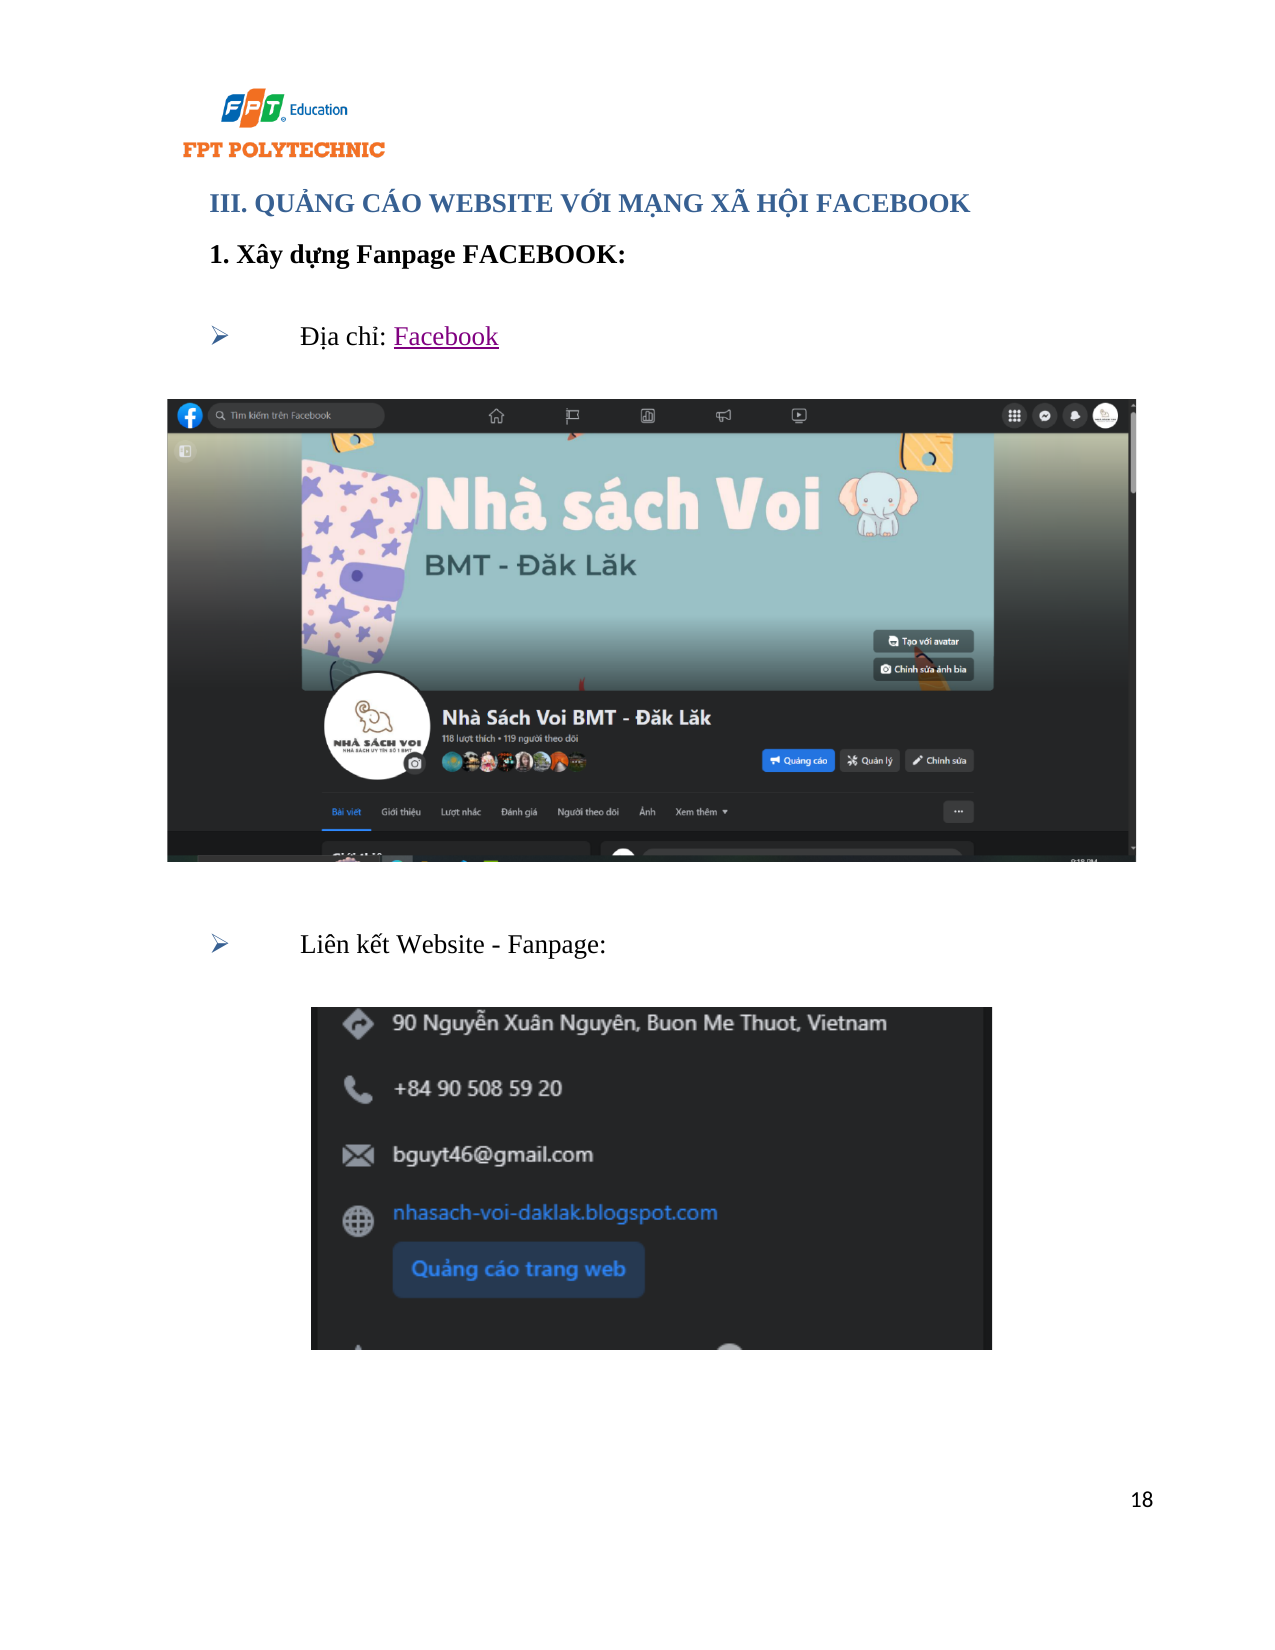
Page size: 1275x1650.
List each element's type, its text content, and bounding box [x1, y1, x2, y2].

picture [150, 75, 412, 175]
subtitle Liên kết Website - Fanpage: [150, 928, 1153, 960]
picture [311, 1007, 993, 1350]
subtitle III. QUẢNG CÁO WEBSITE VỚI MẠNG XÃ HỘI FACEBOOK [150, 187, 1153, 219]
subtitle Địa chỉ: Facebook [150, 320, 1153, 351]
subtitle 1. Xây dựng Fanpage FACEBOOK: [150, 238, 1153, 269]
picture [167, 399, 1137, 862]
